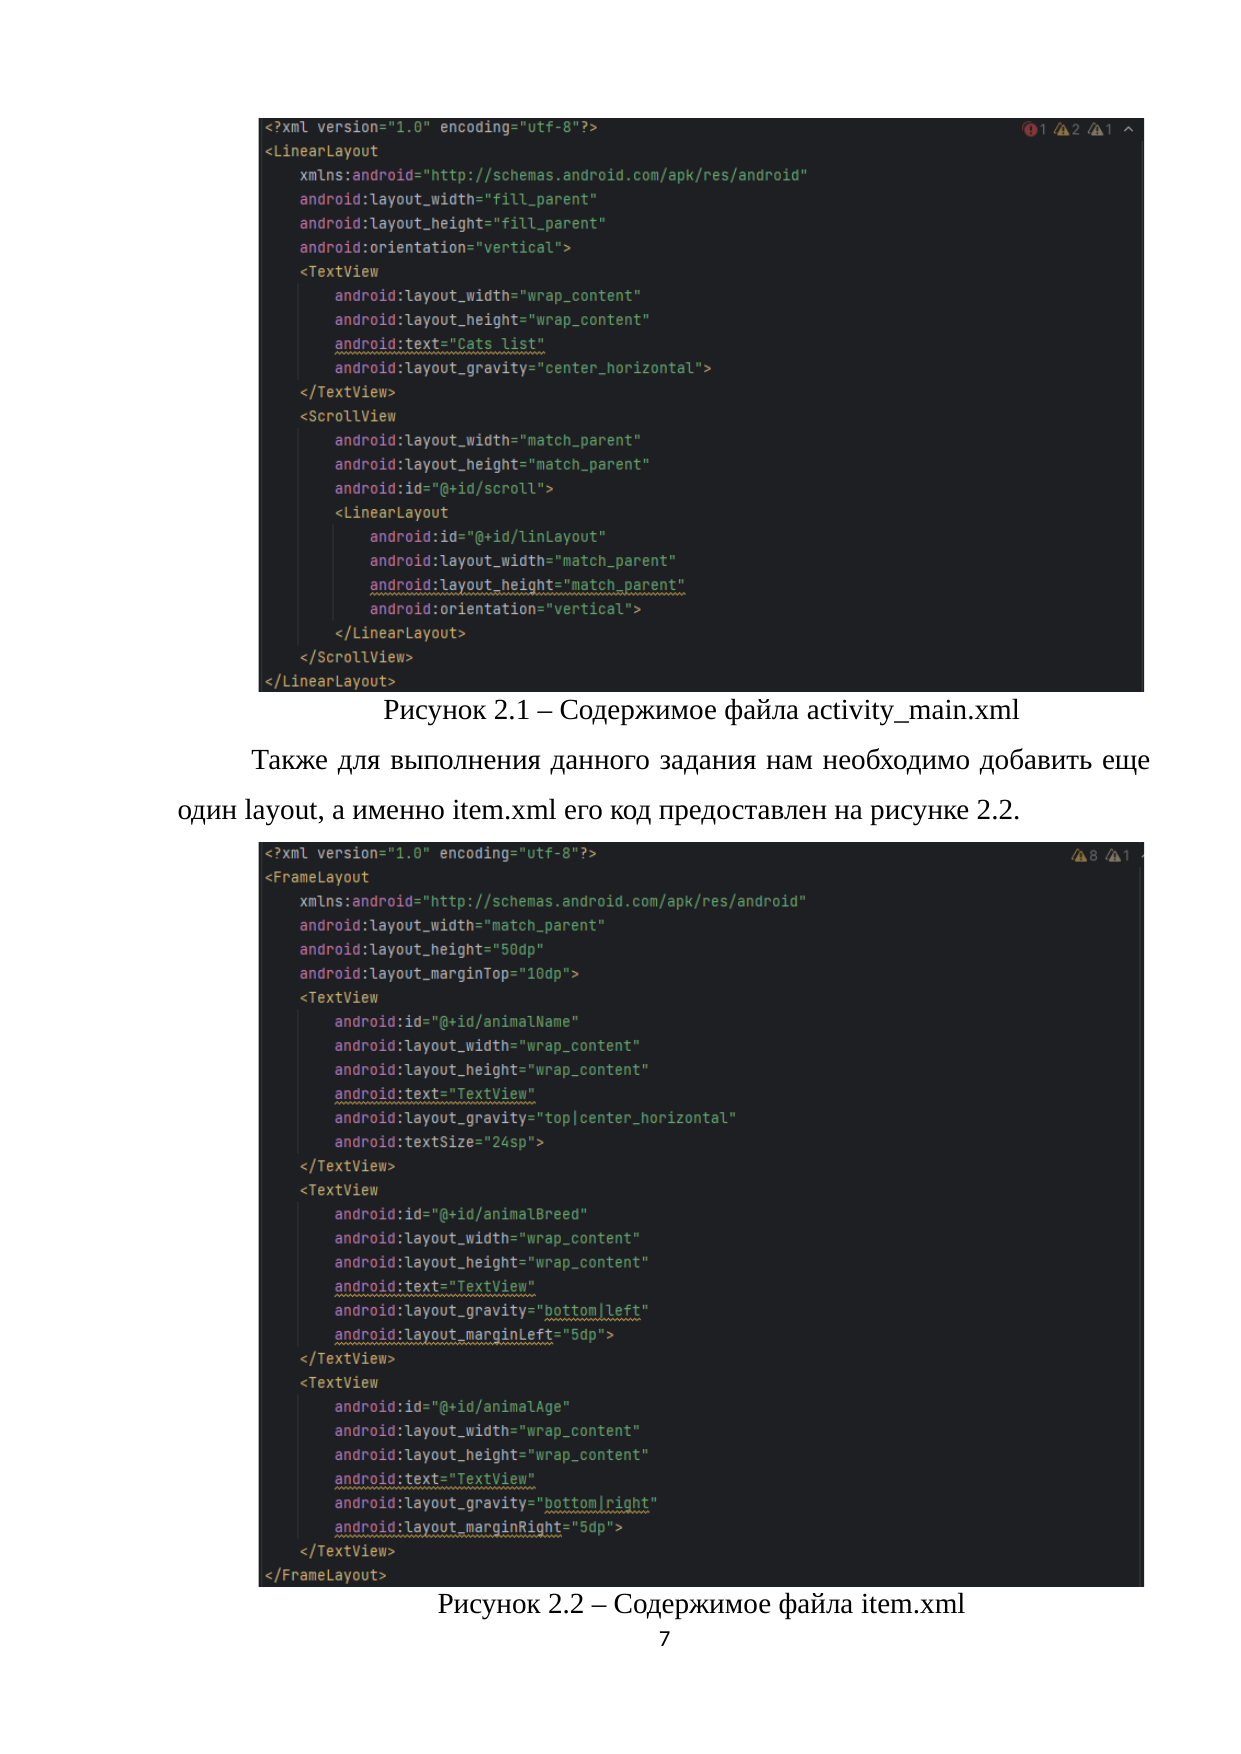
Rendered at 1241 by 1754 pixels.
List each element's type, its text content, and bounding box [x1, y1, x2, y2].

picture [258, 842, 1145, 1587]
text Рисунок 2.2 – Содержимое файла item.xml [177, 1587, 1152, 1620]
picture [258, 118, 1145, 692]
text Также для выполнения данного задания нам необходимо добавить еще один layout, а именно item.xml его код предоставлен на рисунке 2.2. [177, 742, 1152, 826]
text Рисунок 2.1 – Содержимое файла activity_main.xml [177, 692, 1152, 726]
